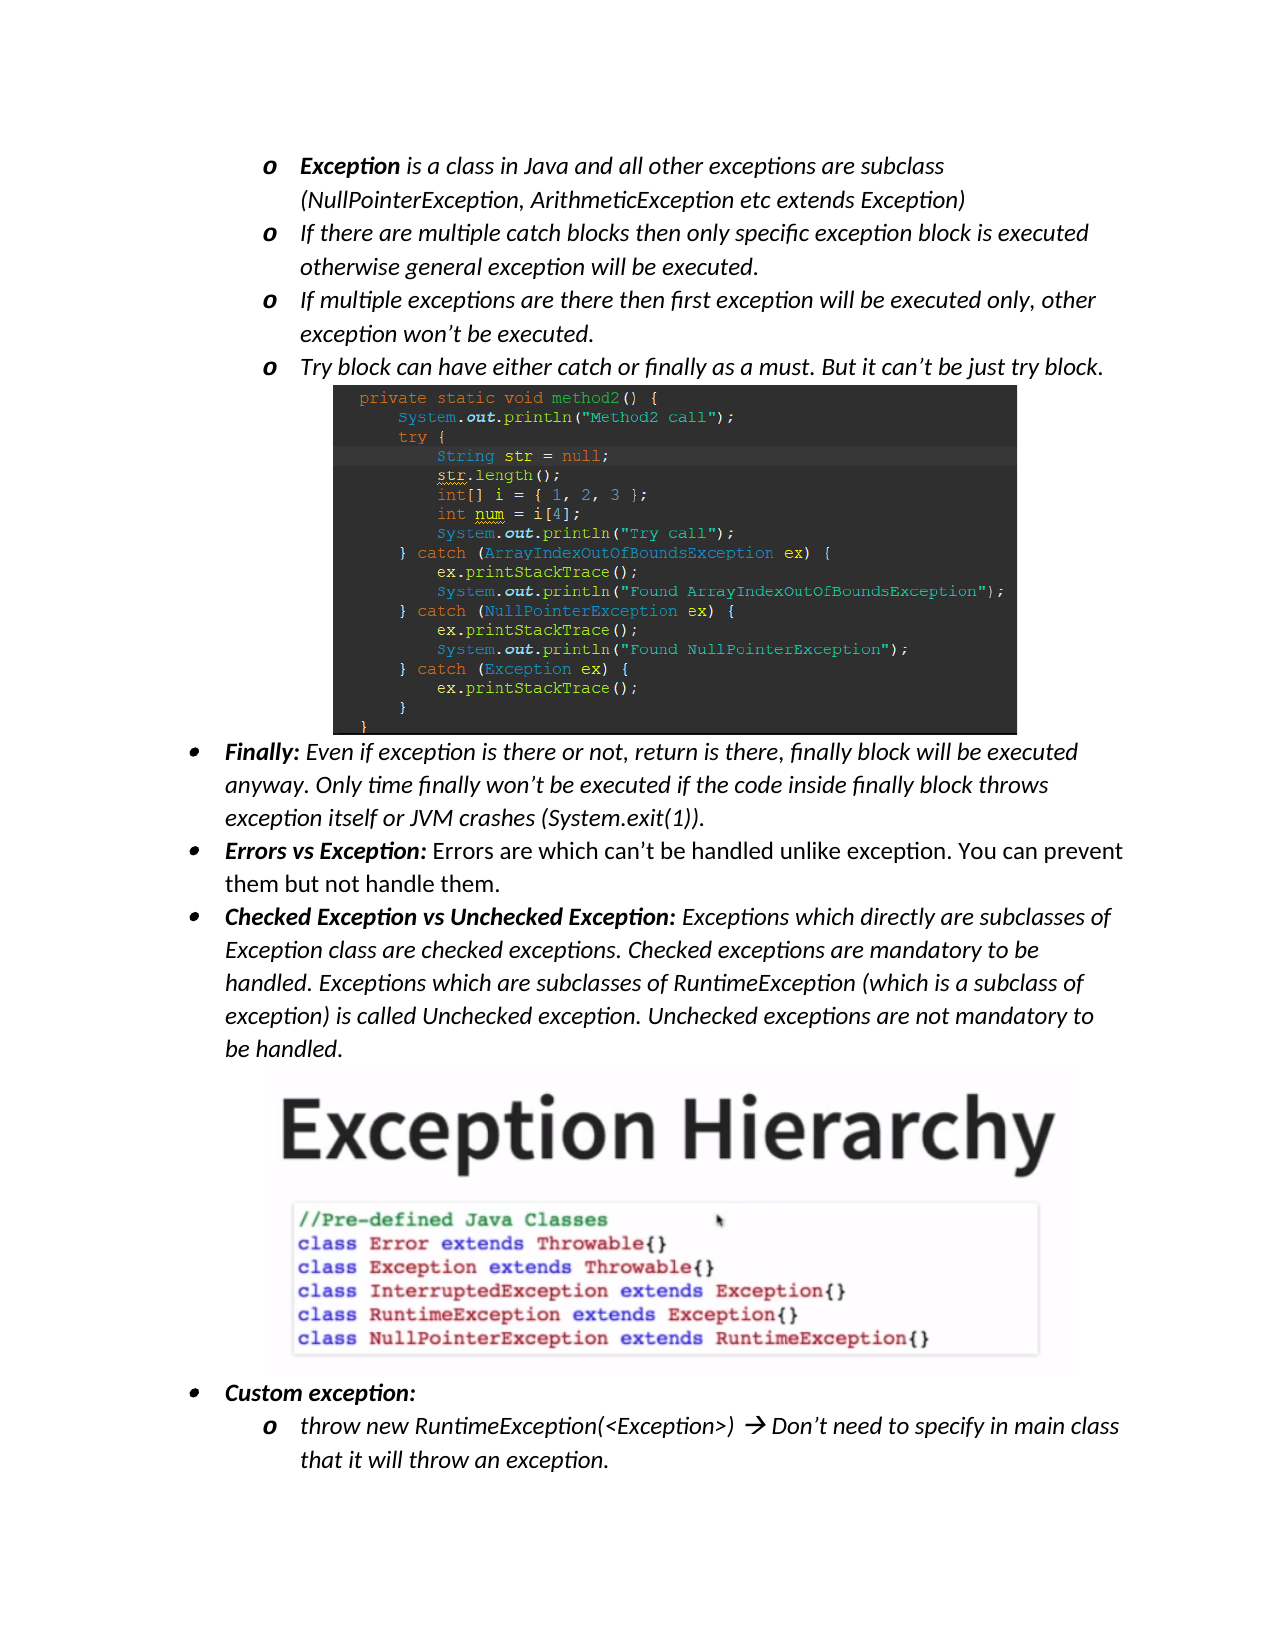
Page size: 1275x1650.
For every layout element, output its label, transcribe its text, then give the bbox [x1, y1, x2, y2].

list Finally: Even if exception is there or not, return is there, finally block will be executed anyway. Only time finally won’t be executed if the code inside finally block throws exception itself or JVM crashes (System.exit(1)). [187, 736, 1125, 833]
list Checked Exception vs Unchecked Exception: Exceptions which directly are subclasses of Exception class are checked exceptions. Checked exceptions are mandatory to be handled. Exceptions which are subclasses of RuntimeException (which is a subclass of exception) is called Unchecked exception. Unchecked exceptions are not mandatory to be handled. [187, 901, 1125, 1063]
list Custom exception: [187, 1377, 1125, 1408]
list If there are multiple catch blocks then only specific exception block is executed otherwise general exception will be executed. [262, 217, 1125, 282]
picture [333, 385, 1018, 735]
list Errors vs Exception: Errors are which can’t be handled unlike exception. You can prevent them but not handle them. [187, 835, 1125, 899]
list throw new RuntimeException(<Exception>) Don’t need to specify in main class that it will throw an exception. [262, 1410, 1125, 1475]
list Exception is a class in Java and all other exceptions are subclass (NullPointerException, ArithmeticException etc extends Exception) [262, 150, 1125, 215]
picture [269, 1065, 1081, 1376]
list Try block can have either catch or finally as a must. But it can’t be just try block. [262, 351, 1125, 383]
list If multiple exceptions are there then first exception will be executed only, other exception won’t be executed. [262, 284, 1125, 349]
